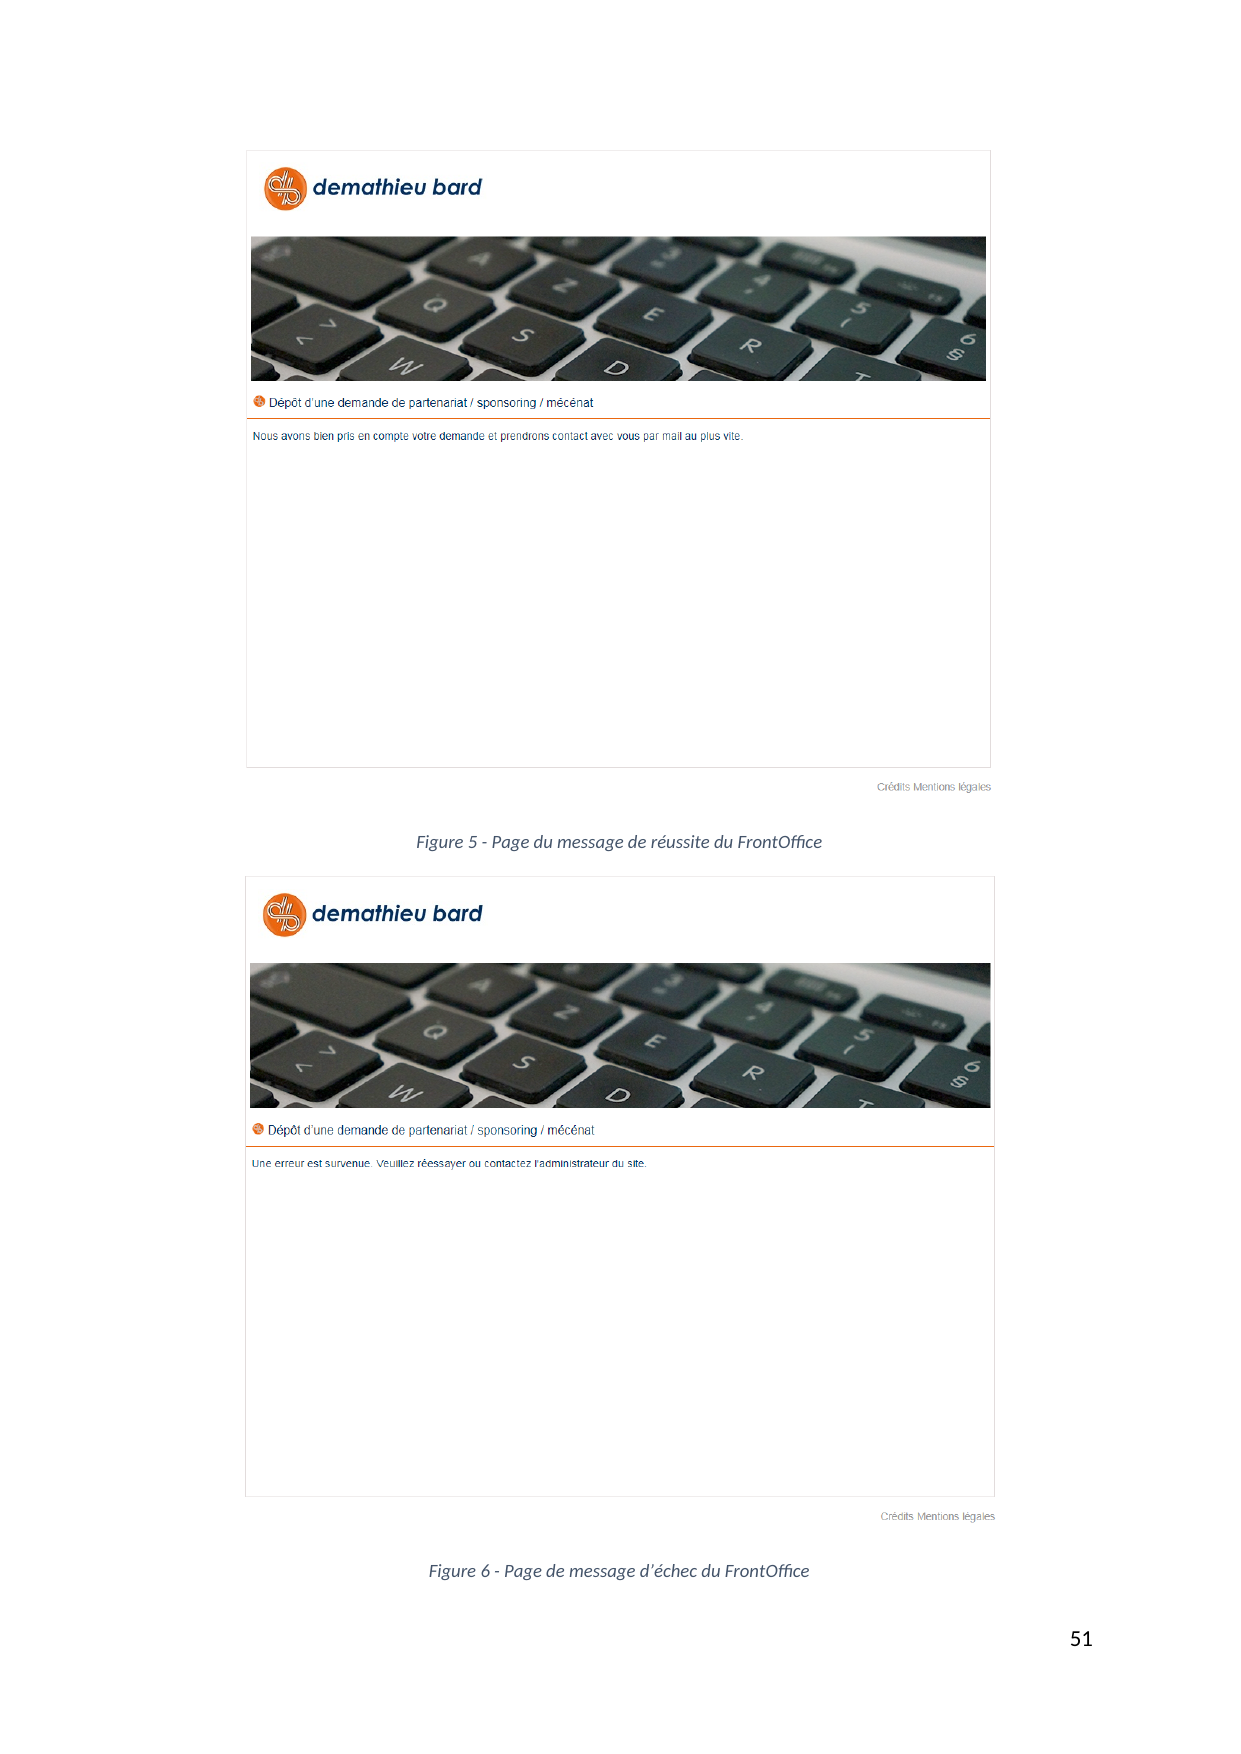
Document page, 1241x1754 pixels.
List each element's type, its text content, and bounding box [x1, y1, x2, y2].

picture [243, 147, 998, 800]
text Figure 6 - Page de message d’échec du FrontOffice [148, 1559, 1093, 1582]
picture [241, 873, 999, 1529]
text Figure 5 - Page du message de réussite du FrontOffice [148, 830, 1093, 853]
